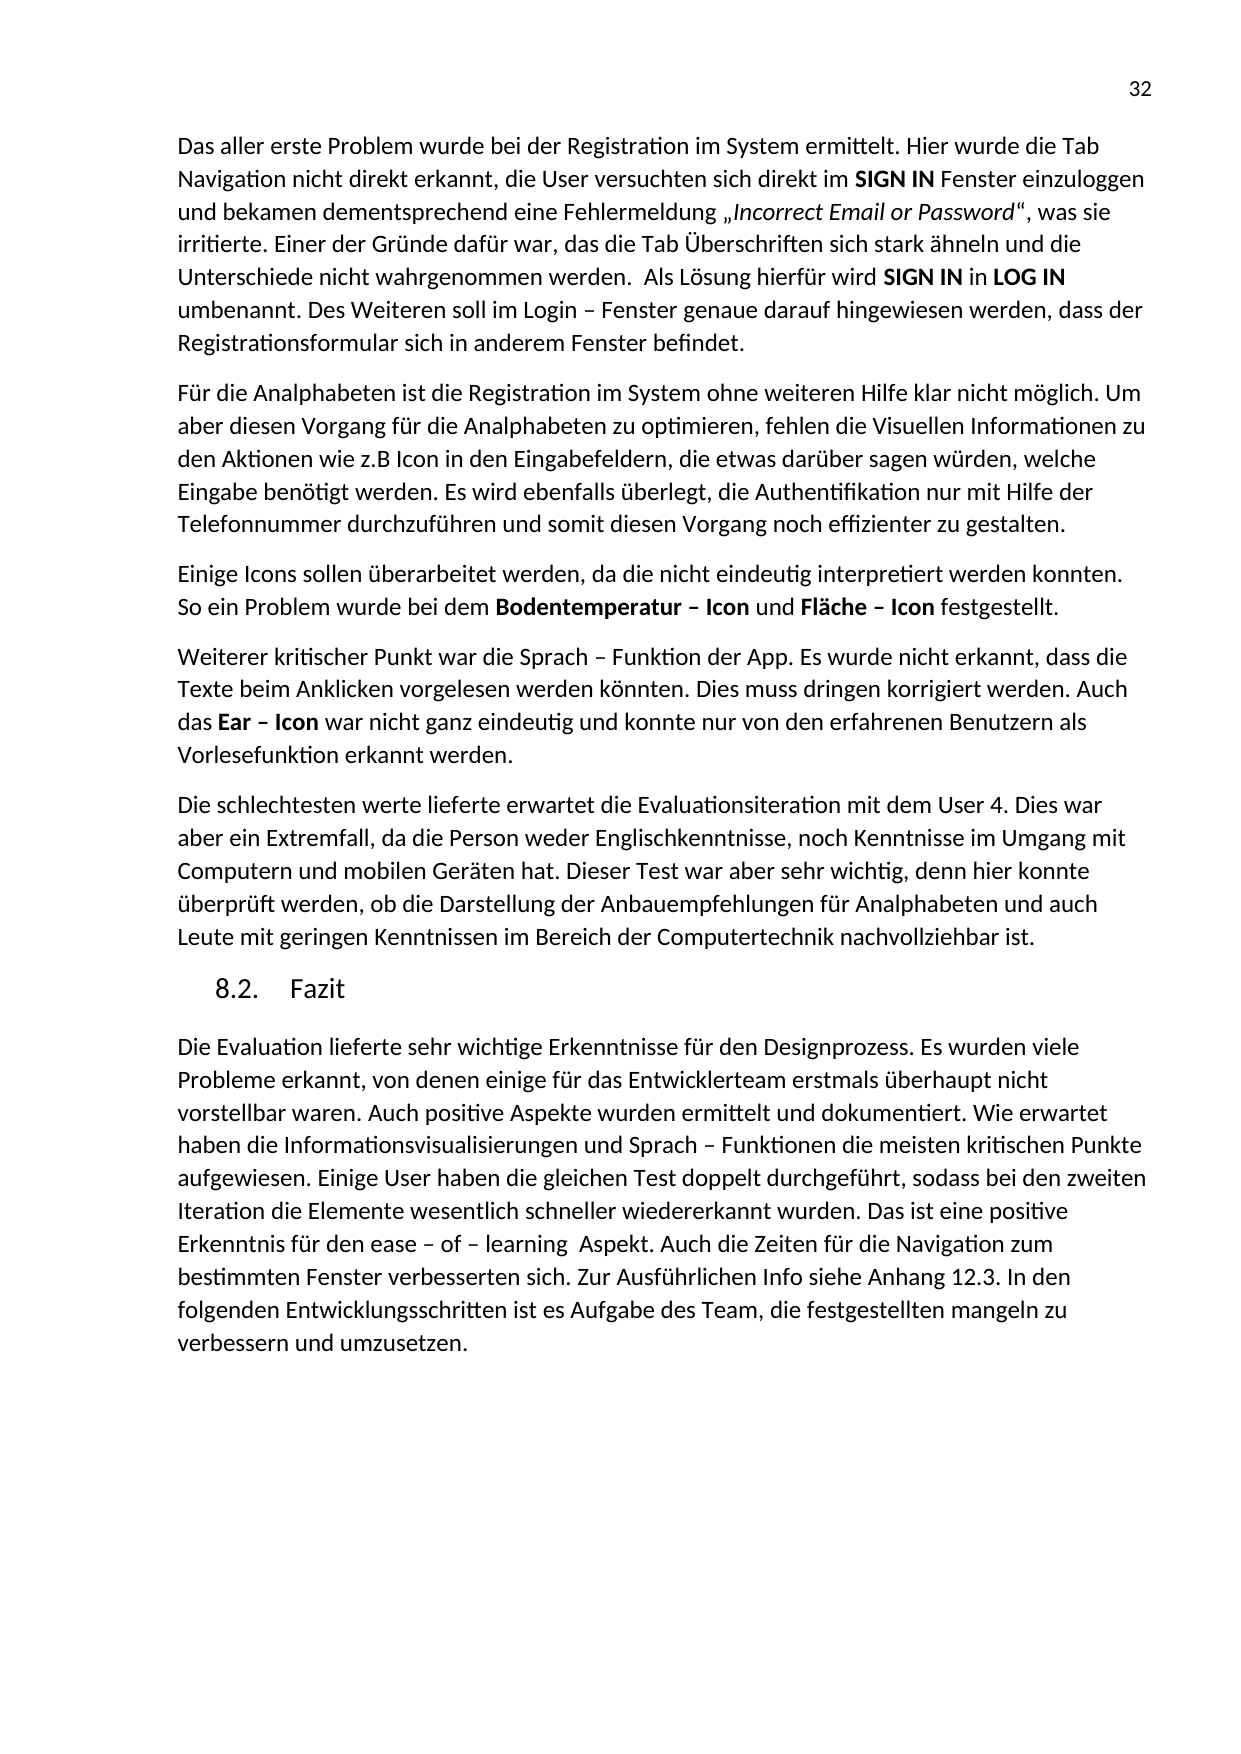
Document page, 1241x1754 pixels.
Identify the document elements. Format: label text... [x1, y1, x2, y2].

subtitle Fazit [215, 970, 1152, 1006]
text Weiterer kritischer Punkt war die Sprach – Funktion der App. Es wurde nicht erkannt, dass die Texte beim Anklicken vorgelesen werden könnten. Dies muss dringen korrigiert werden. Auch das Ear – Icon war nicht ganz eindeutig und konnte nur von den erfahrenen Benutzern als Vorlesefunktion erkannt werden. [177, 641, 1152, 770]
text Für die Analphabeten ist die Registration im System ohne weiteren Hilfe klar nicht möglich. Um aber diesen Vorgang für die Analphabeten zu optimieren, fehlen die Visuellen Informationen zu den Aktionen wie z.B Icon in den Eingabefeldern, die etwas darüber sagen würden, welche Eingabe benötigt werden. Es wird ebenfalls überlegt, die Authentifikation nur mit Hilfe der Telefonnummer durchzuführen und somit diesen Vorgang noch effizienter zu gestalten. [177, 377, 1152, 539]
text Das aller erste Problem wurde bei der Registration im System ermittelt. Hier wurde die Tab Navigation nicht direkt erkannt, die User versuchten sich direkt im SIGN IN Fenster einzuloggen und bekamen dementsprechend eine Fehlermeldung „Incorrect Email or Password“, was sie irritierte. Einer der Gründe dafür war, das die Tab Überschriften sich stark ähneln und die Unterschiede nicht wahrgenommen werden. Als Lösung hierfür wird SIGN IN in LOG IN umbenannt. Des Weiteren soll im Login – Fenster genaue darauf hingewiesen werden, dass der Registrationsformular sich in anderem Fenster befindet. [177, 130, 1152, 358]
text Die Evaluation lieferte sehr wichtige Erkenntnisse für den Designprozess. Es wurden viele Probleme erkannt, von denen einige für das Entwicklerteam erstmals überhaupt nicht vorstellbar waren. Auch positive Aspekte wurden ermittelt und dokumentiert. Wie erwartet haben die Informationsvisualisierungen und Sprach – Funktionen die meisten kritischen Punkte aufgewiesen. Einige User haben die gleichen Test doppelt durchgeführt, sodass bei den zweiten Iteration die Elemente wesentlich schneller wiedererkannt wurden. Das ist eine positive Erkenntnis für den ease – of – learning Aspekt. Auch die Zeiten für die Navigation zum bestimmten Fenster verbesserten sich. Zur Ausführlichen Info siehe Anhang 12.3. In den folgenden Entwicklungsschritten ist es Aufgabe des Team, die festgestellten mangeln zu verbessern und umzusetzen. [177, 1031, 1152, 1358]
text Einige Icons sollen überarbeitet werden, da die nicht eindeutig interpretiert werden konnten. So ein Problem wurde bei dem Bodentemperatur – Icon und Fläche – Icon festgestellt. [177, 558, 1152, 622]
text Die schlechtesten werte lieferte erwartet die Evaluationsiteration mit dem User 4. Dies war aber ein Extremfall, da die Person weder Englischkenntnisse, noch Kenntnisse im Umgang mit Computern und mobilen Geräten hat. Dieser Test war aber sehr wichtig, denn hier konnte überprüft werden, ob die Darstellung der Anbauempfehlungen für Analphabeten und auch Leute mit geringen Kenntnissen im Bereich der Computertechnik nachvollziehbar ist. [177, 789, 1152, 951]
